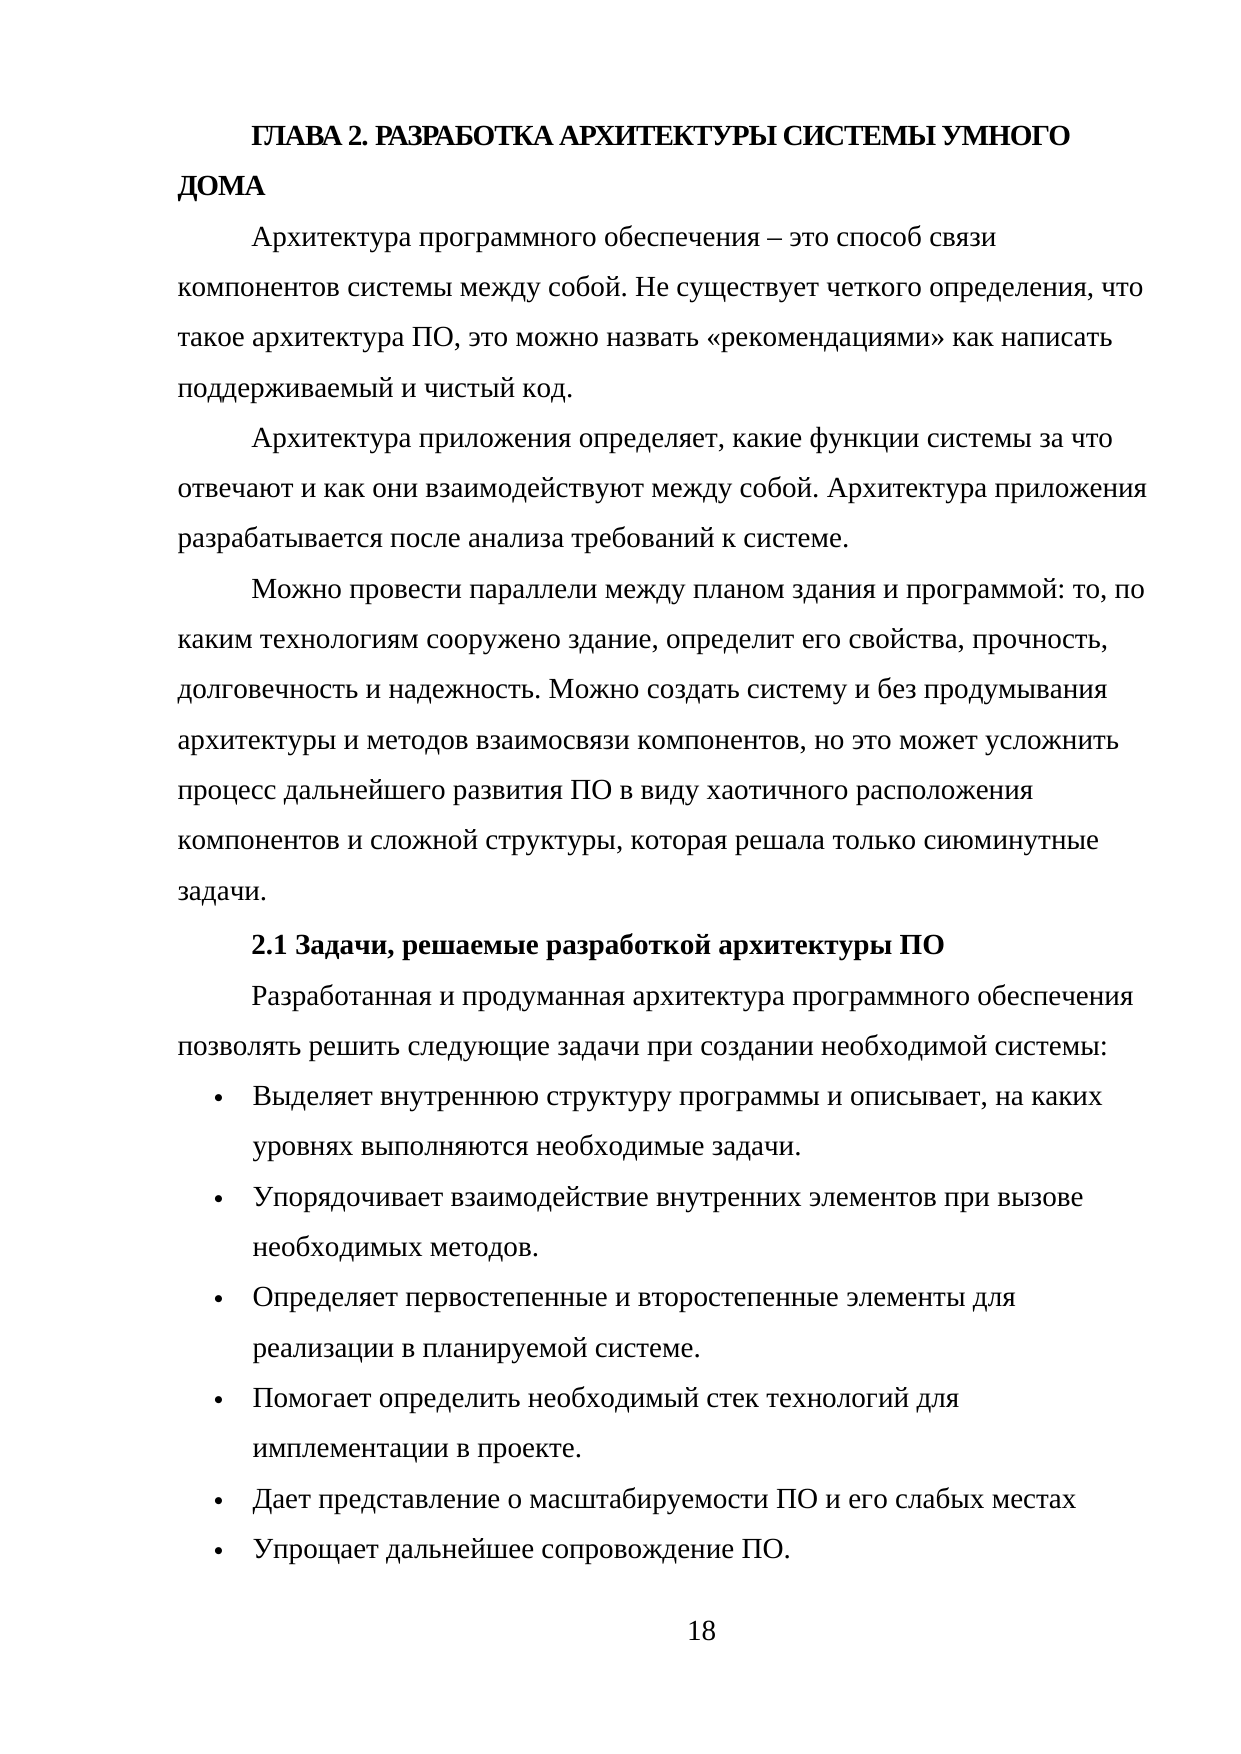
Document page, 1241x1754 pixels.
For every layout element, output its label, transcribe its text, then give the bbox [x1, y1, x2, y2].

list Определяет первостепенные и второстепенные элементы для реализации в планируемой системе. [215, 1279, 1152, 1363]
list Дает представление о масштабируемости ПО и его слабых местах [215, 1481, 1152, 1514]
list Упрощает дальнейшее сопровождение ПО. [215, 1531, 1152, 1564]
text Архитектура приложения определяет, какие функции системы за что отвечают и как они взаимодействуют между собой. Архитектура приложения разрабатывается после анализа требований к системе. [177, 420, 1152, 554]
text 2.1 Задачи, решаемые разработкой архитектуры ПО [177, 927, 1152, 961]
text Можно провести параллели между планом здания и программой: то, по каким технологиям сооружено здание, определит его свойства, прочность, долговечность и надежность. Можно создать систему и без продумывания архитектуры и методов взаимосвязи компонентов, но это может усложнить процесс дальнейшего развития ПО в виду хаотичного расположения компонентов и сложной структуры, которая решала только сиюминутные задачи. [177, 571, 1152, 906]
list Упорядочивает взаимодействие внутренних элементов при вызове необходимых методов. [215, 1179, 1152, 1263]
text ГЛАВА 2. РАЗРАБОТКА АРХИТЕКТУРЫ СИСТЕМЫ УМНОГО ДОМА [177, 118, 1152, 202]
list Выделяет внутреннюю структуру программы и описывает, на каких уровнях выполняются необходимые задачи. [215, 1078, 1152, 1162]
text Разработанная и продуманная архитектура программного обеспечения позволять решить следующие задачи при создании необходимой системы: [177, 978, 1152, 1061]
text Архитектура программного обеспечения – это способ связи компонентов системы между собой. Не существует четкого определения, что такое архитектура ПО, это можно назвать «рекомендациями» как написать поддерживаемый и чистый код. [177, 219, 1152, 403]
list Помогает определить необходимый стек технологий для имплементации в проекте. [215, 1380, 1152, 1464]
